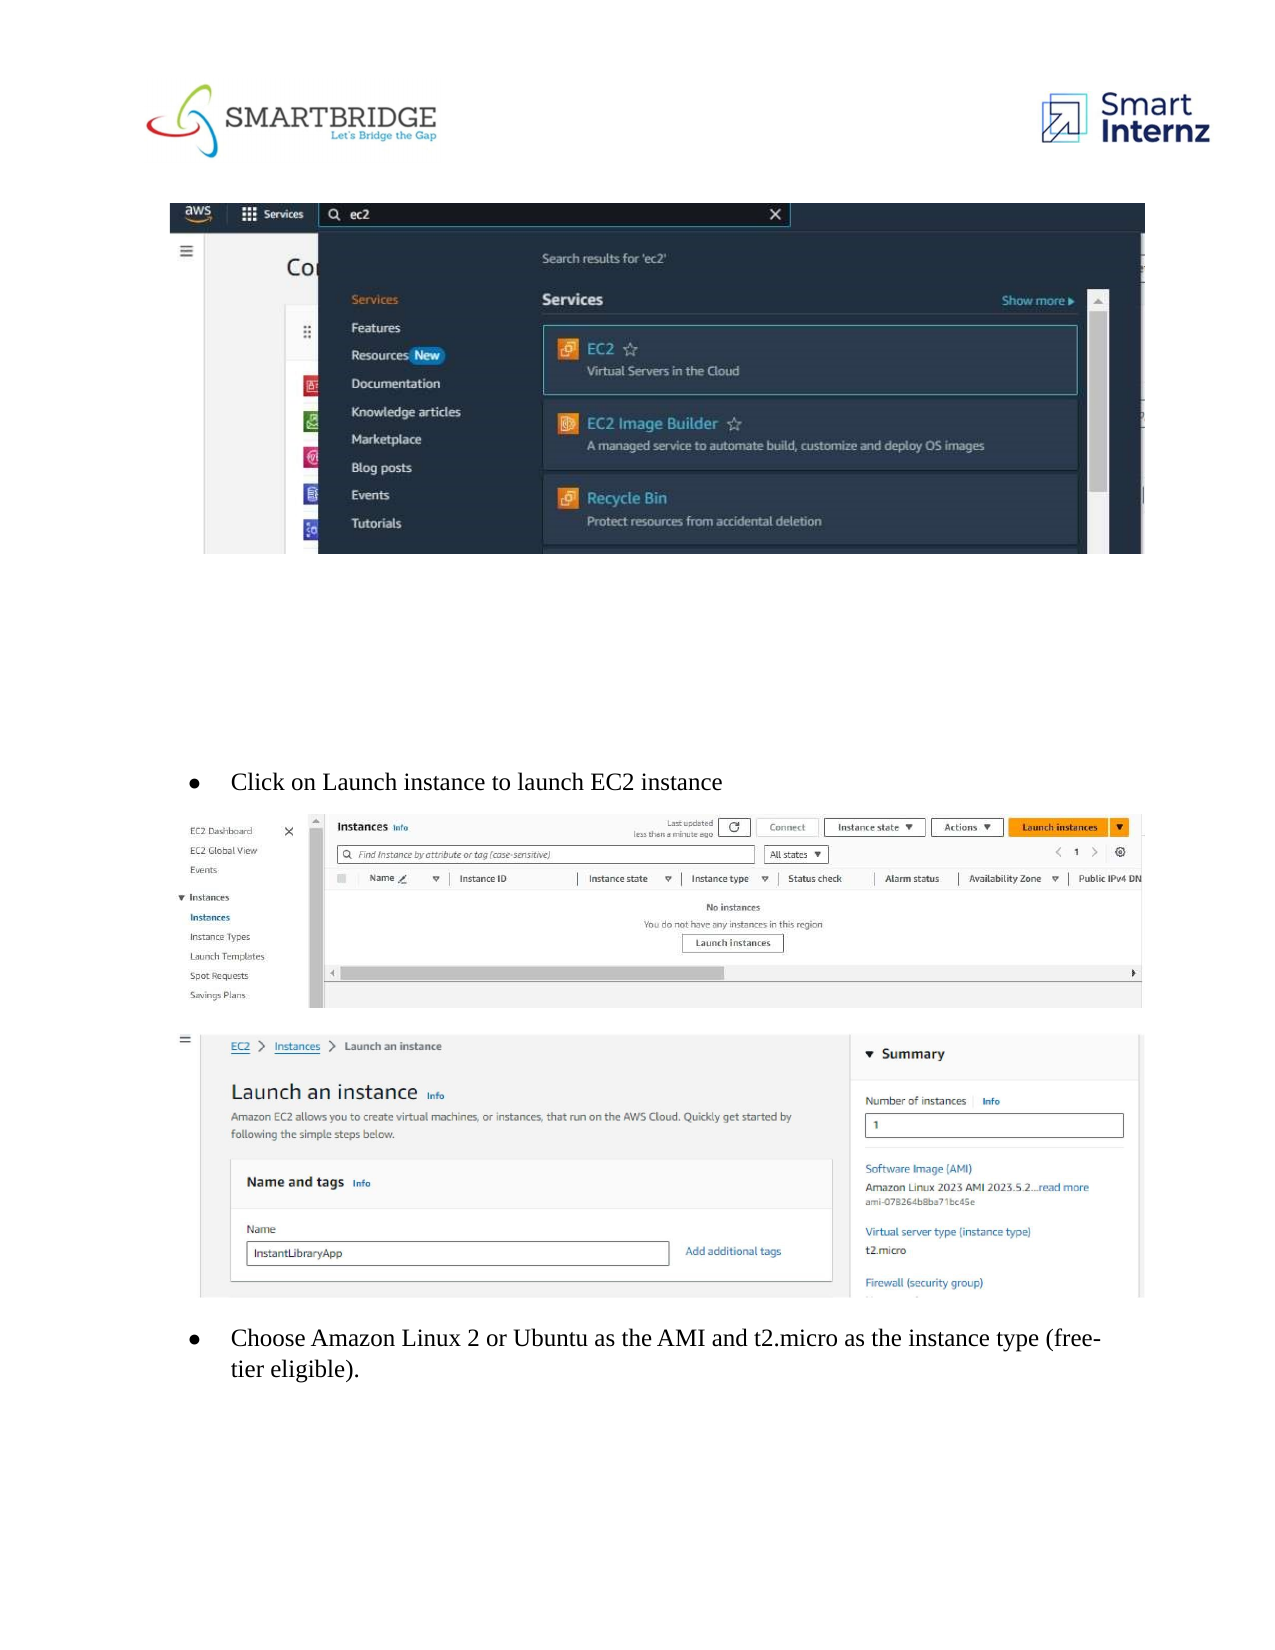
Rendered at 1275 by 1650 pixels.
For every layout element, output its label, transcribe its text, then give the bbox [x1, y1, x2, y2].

picture [169, 814, 1145, 1008]
picture [169, 203, 1145, 554]
picture [168, 1033, 1145, 1298]
list Click on Launch instance to launch EC2 instance [187, 767, 1127, 796]
list Choose Amazon Linux 2 or Ubuntu as the AMI and t2.micro as the instance type (free-tier eligible). [187, 1323, 1127, 1383]
picture [143, 78, 441, 163]
picture [1037, 91, 1215, 143]
